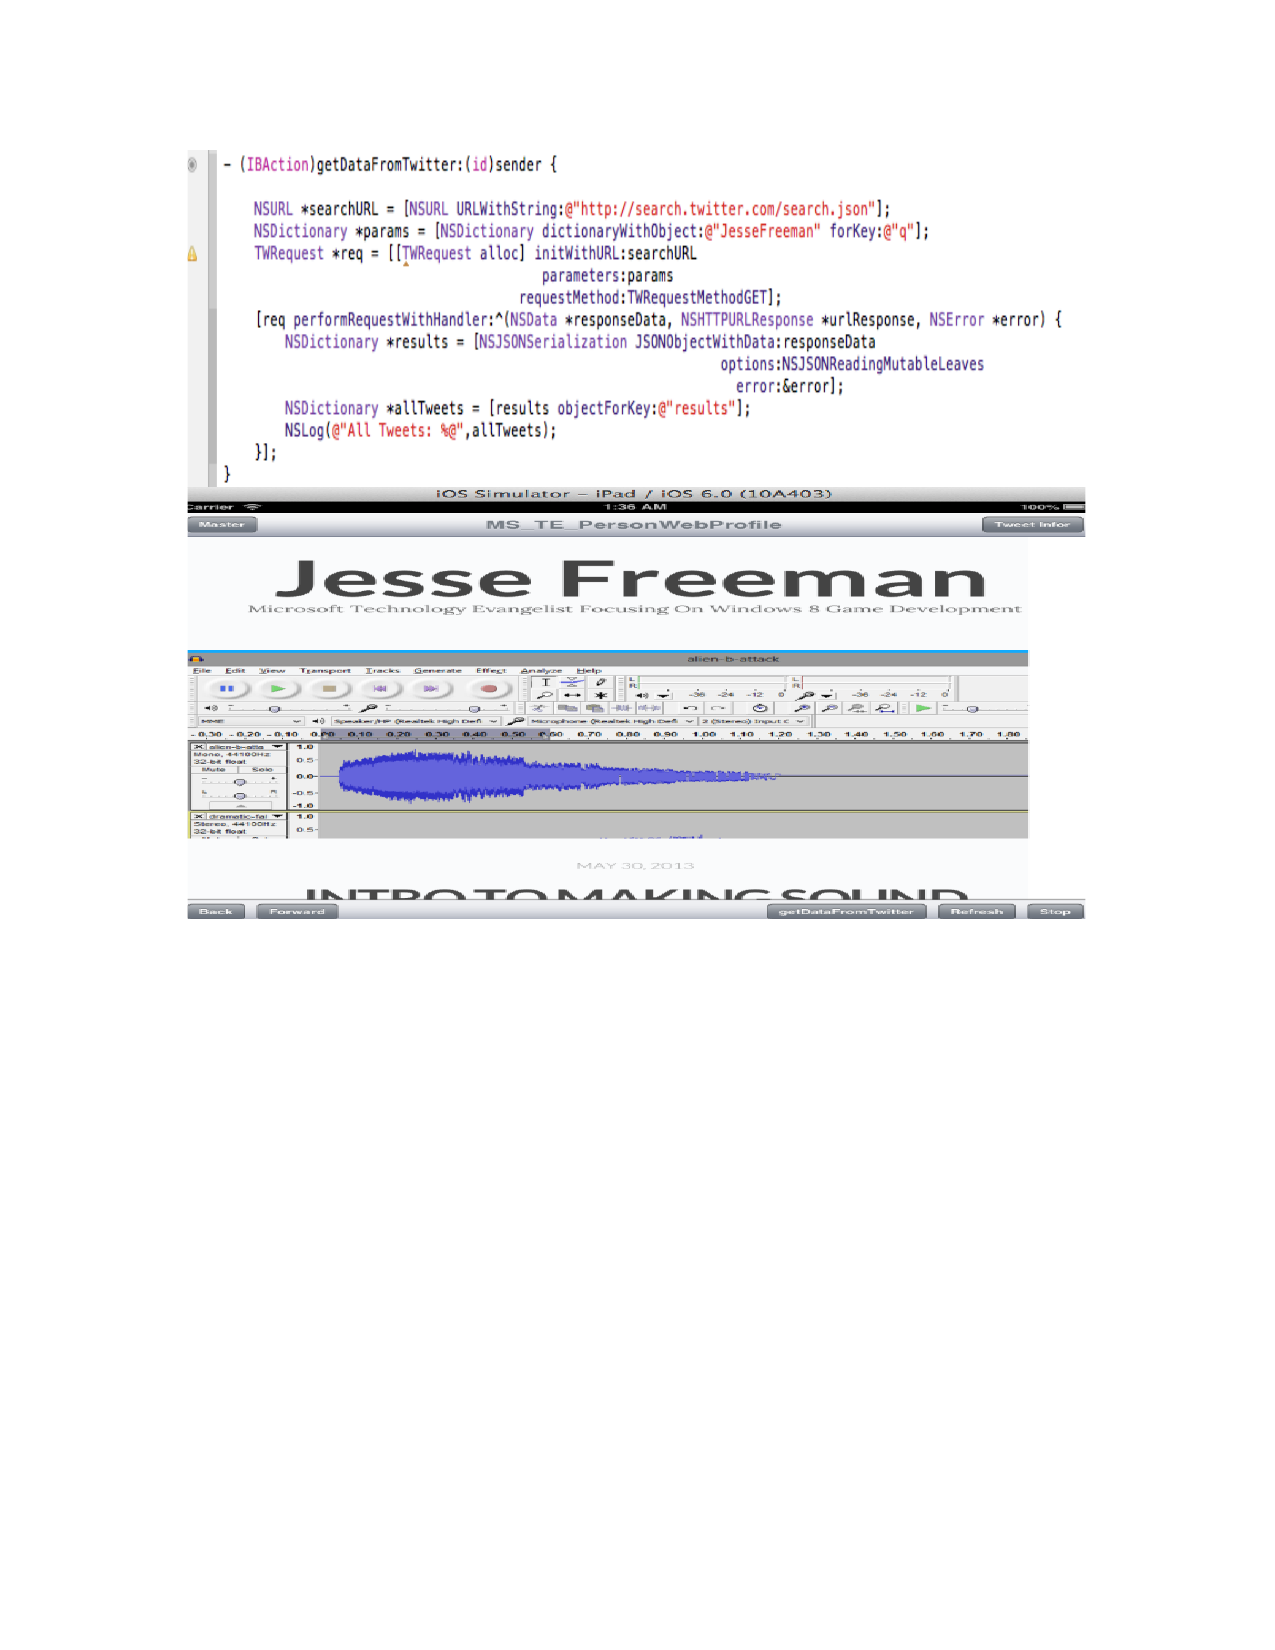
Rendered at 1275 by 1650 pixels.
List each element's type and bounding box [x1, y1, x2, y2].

picture [187, 150, 1088, 919]
